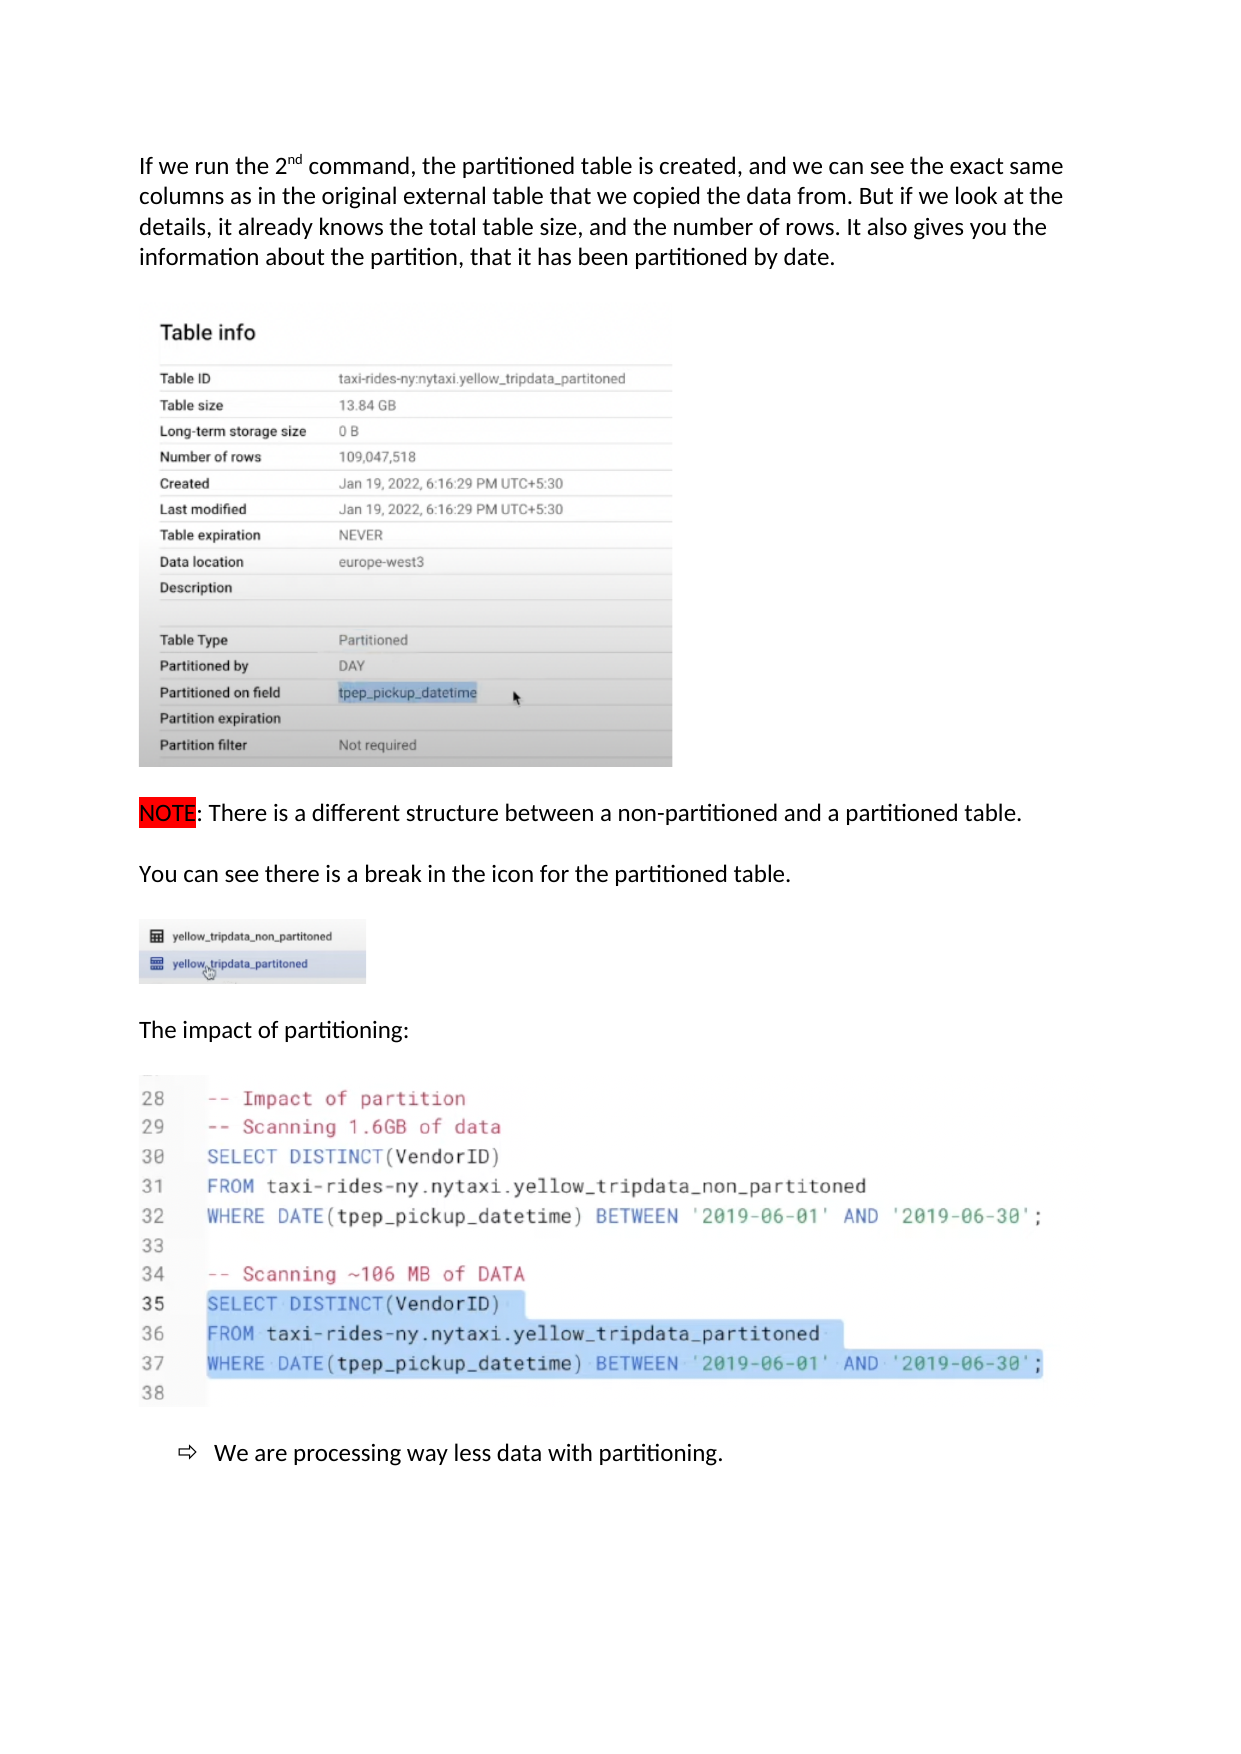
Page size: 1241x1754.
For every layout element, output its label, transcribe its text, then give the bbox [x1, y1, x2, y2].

text The impact of partitioning: [139, 1014, 1101, 1045]
picture [138, 919, 367, 984]
text You can see there is a break in the icon for the partitioned table. [139, 858, 1101, 889]
list We are processing way less data with partitioning. [176, 1437, 1101, 1468]
text NOTE: There is a different structure between a non-partitioned and a partitioned table. [196, 797, 1101, 828]
picture [138, 1075, 1102, 1407]
picture [138, 302, 673, 767]
text If we run the 2nd command, the partitioned table is created, and we can see the exact same columns as in the original external table that we copied the data from. But if we look at the details, it already knows the total table size, and the number of rows. It also gives you the information about the partition, that it has been partitioned by date. [139, 150, 1101, 272]
